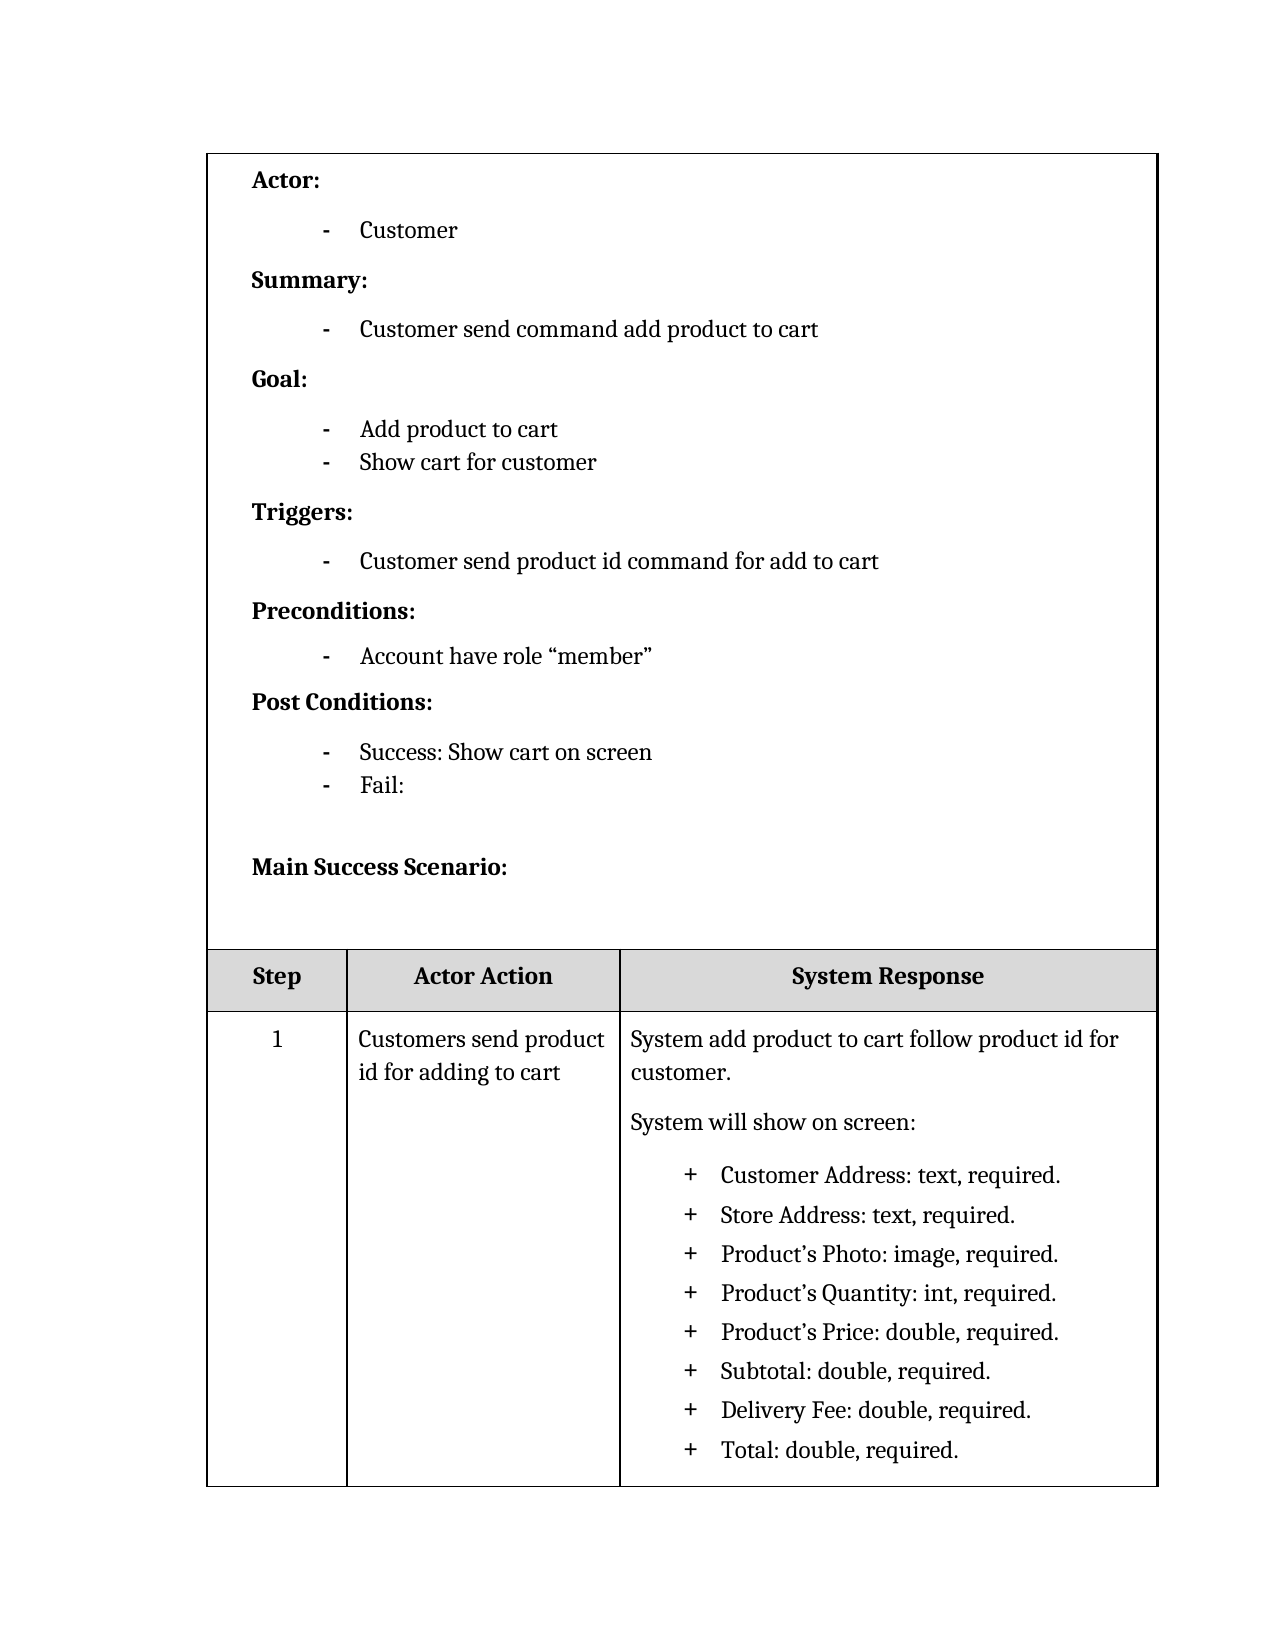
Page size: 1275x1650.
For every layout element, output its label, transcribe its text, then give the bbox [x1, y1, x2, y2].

table_cell System Response [621, 950, 1156, 1011]
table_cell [348, 1012, 619, 1486]
table_cell Actor: Customer Summary: Customer send command add product to cart Goal: Add product to cart Show cart for customer Triggers: Customer send product id command for add to cart Preconditions: Account have role “member” Post Conditions: Success: Show cart on screen Fail: Main Success Scenario: [208, 154, 1156, 948]
table_cell 1 [208, 1012, 346, 1486]
table_cell Step [208, 950, 346, 1011]
table_cell Actor Action [348, 950, 619, 1011]
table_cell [621, 1012, 1156, 1486]
